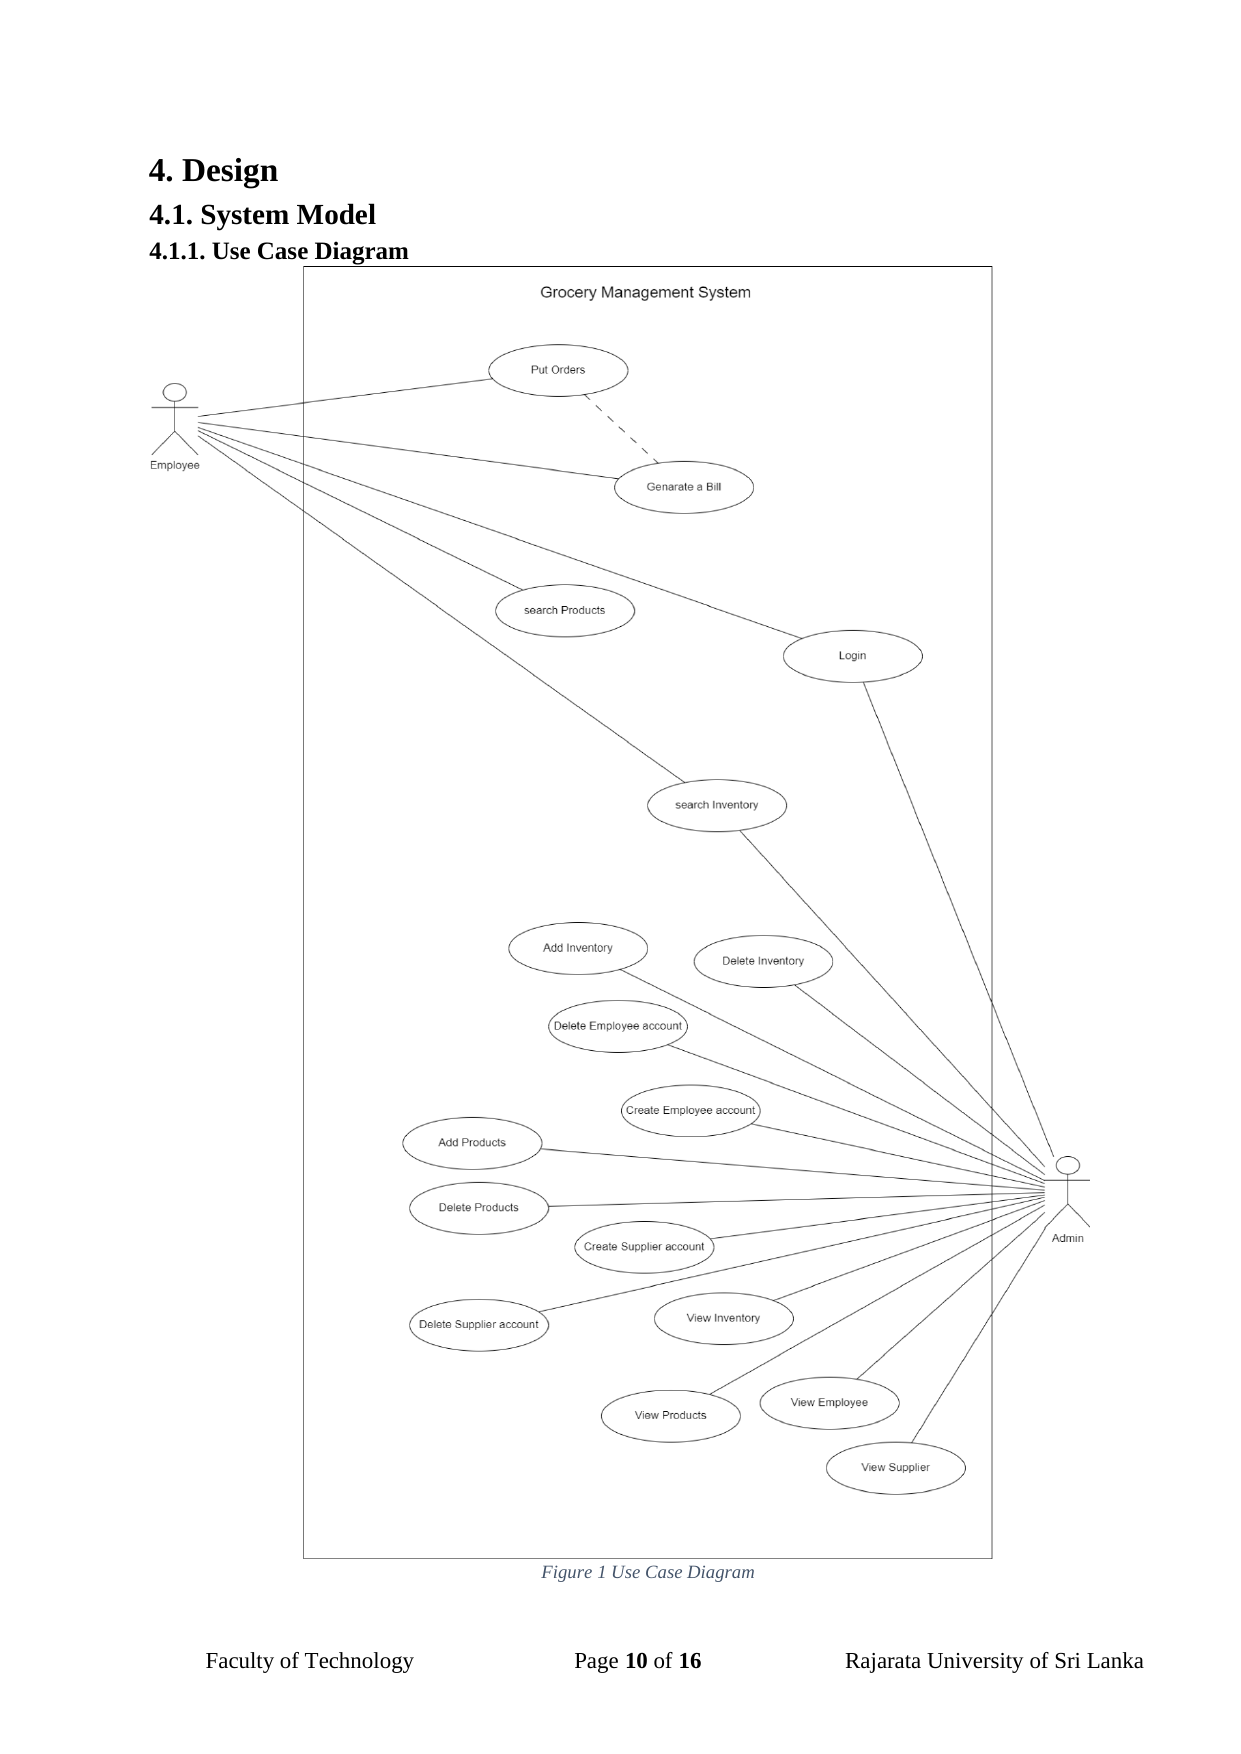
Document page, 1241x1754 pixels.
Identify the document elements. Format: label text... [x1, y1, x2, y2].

subtitle 4.1.1. Use Case Diagram [149, 236, 1149, 265]
subtitle 4.1. System Model [149, 197, 1149, 230]
subtitle 4. Design [148, 151, 1128, 189]
text Figure 1 Use Case Diagram [149, 1561, 1149, 1582]
picture [149, 266, 1090, 1559]
